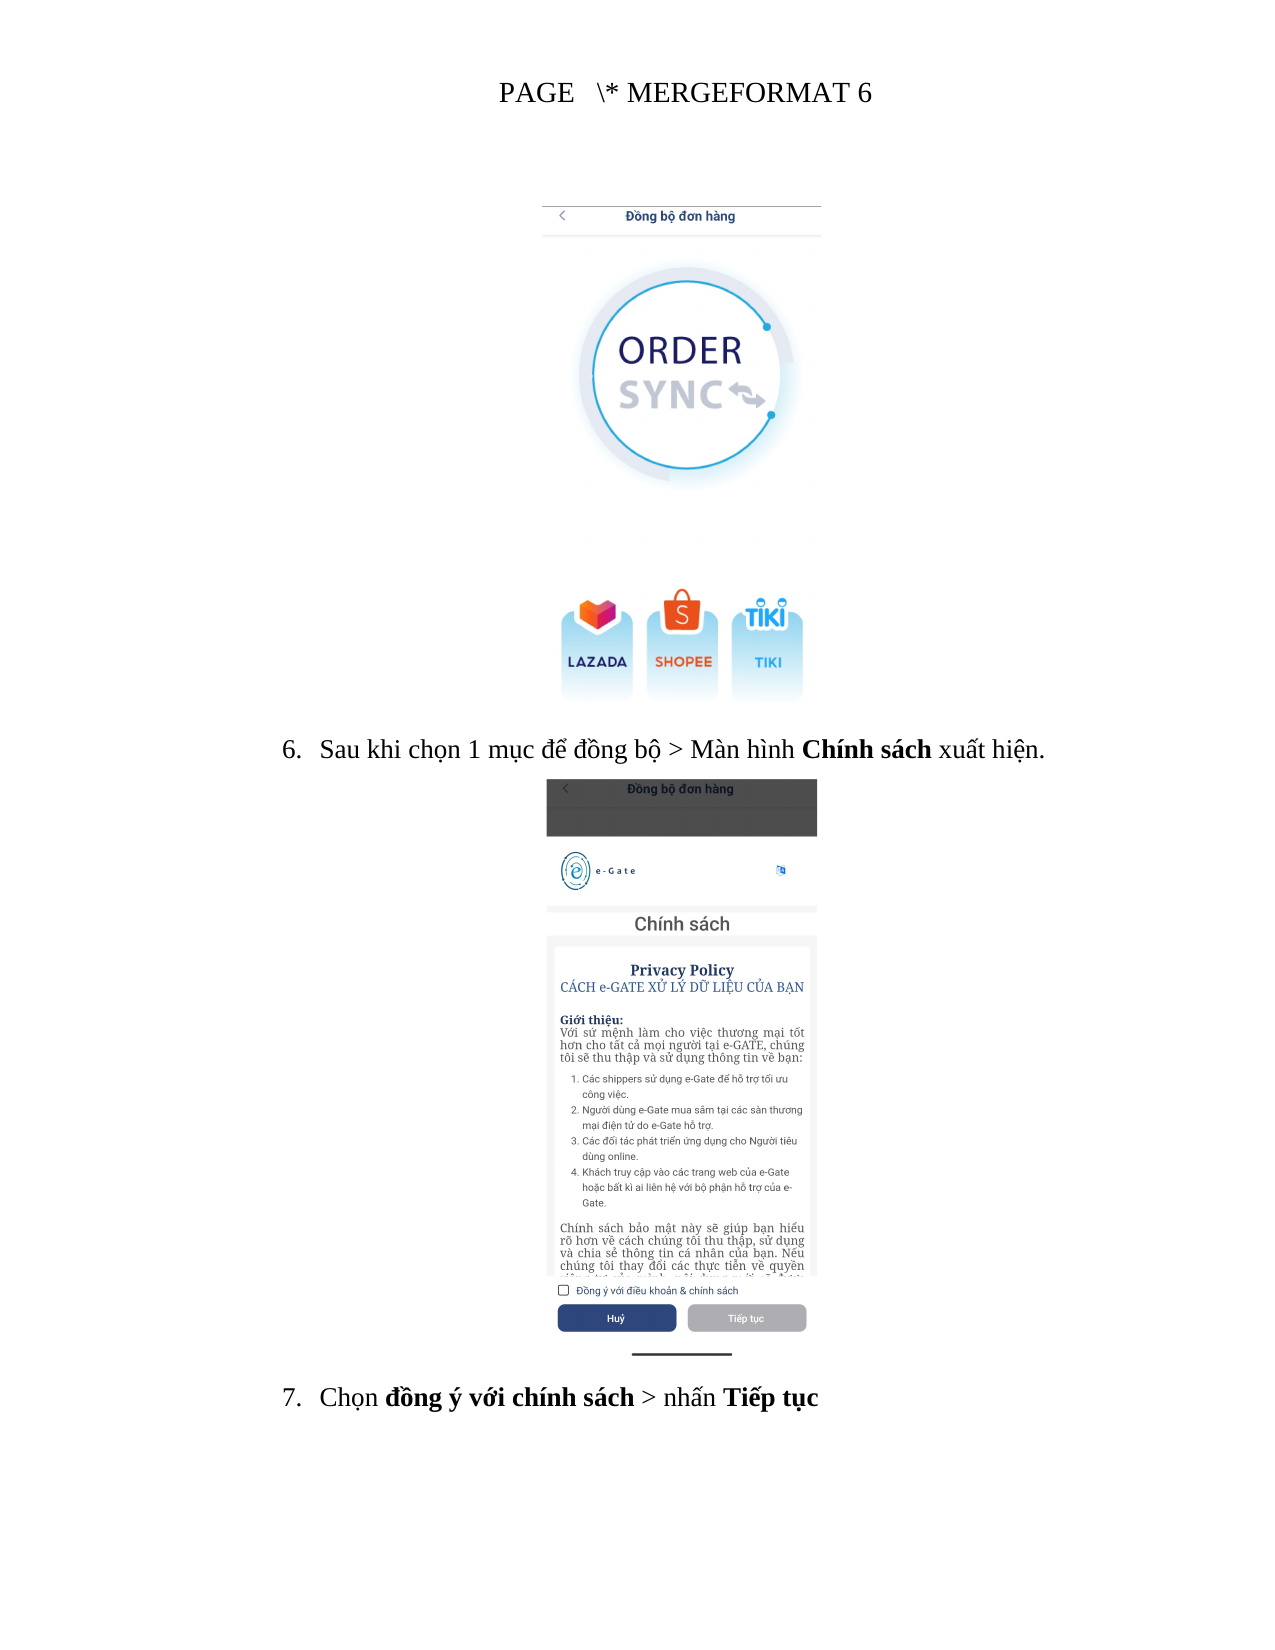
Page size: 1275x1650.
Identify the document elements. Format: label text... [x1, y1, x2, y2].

picture [546, 779, 818, 1360]
list Chọn đồng ý với chính sách > nhấn Tiếp tục [282, 1381, 1157, 1412]
picture [542, 206, 822, 712]
list Sau khi chọn 1 mục để đồng bộ > Màn hình Chính sách xuất hiện. [282, 733, 1157, 764]
